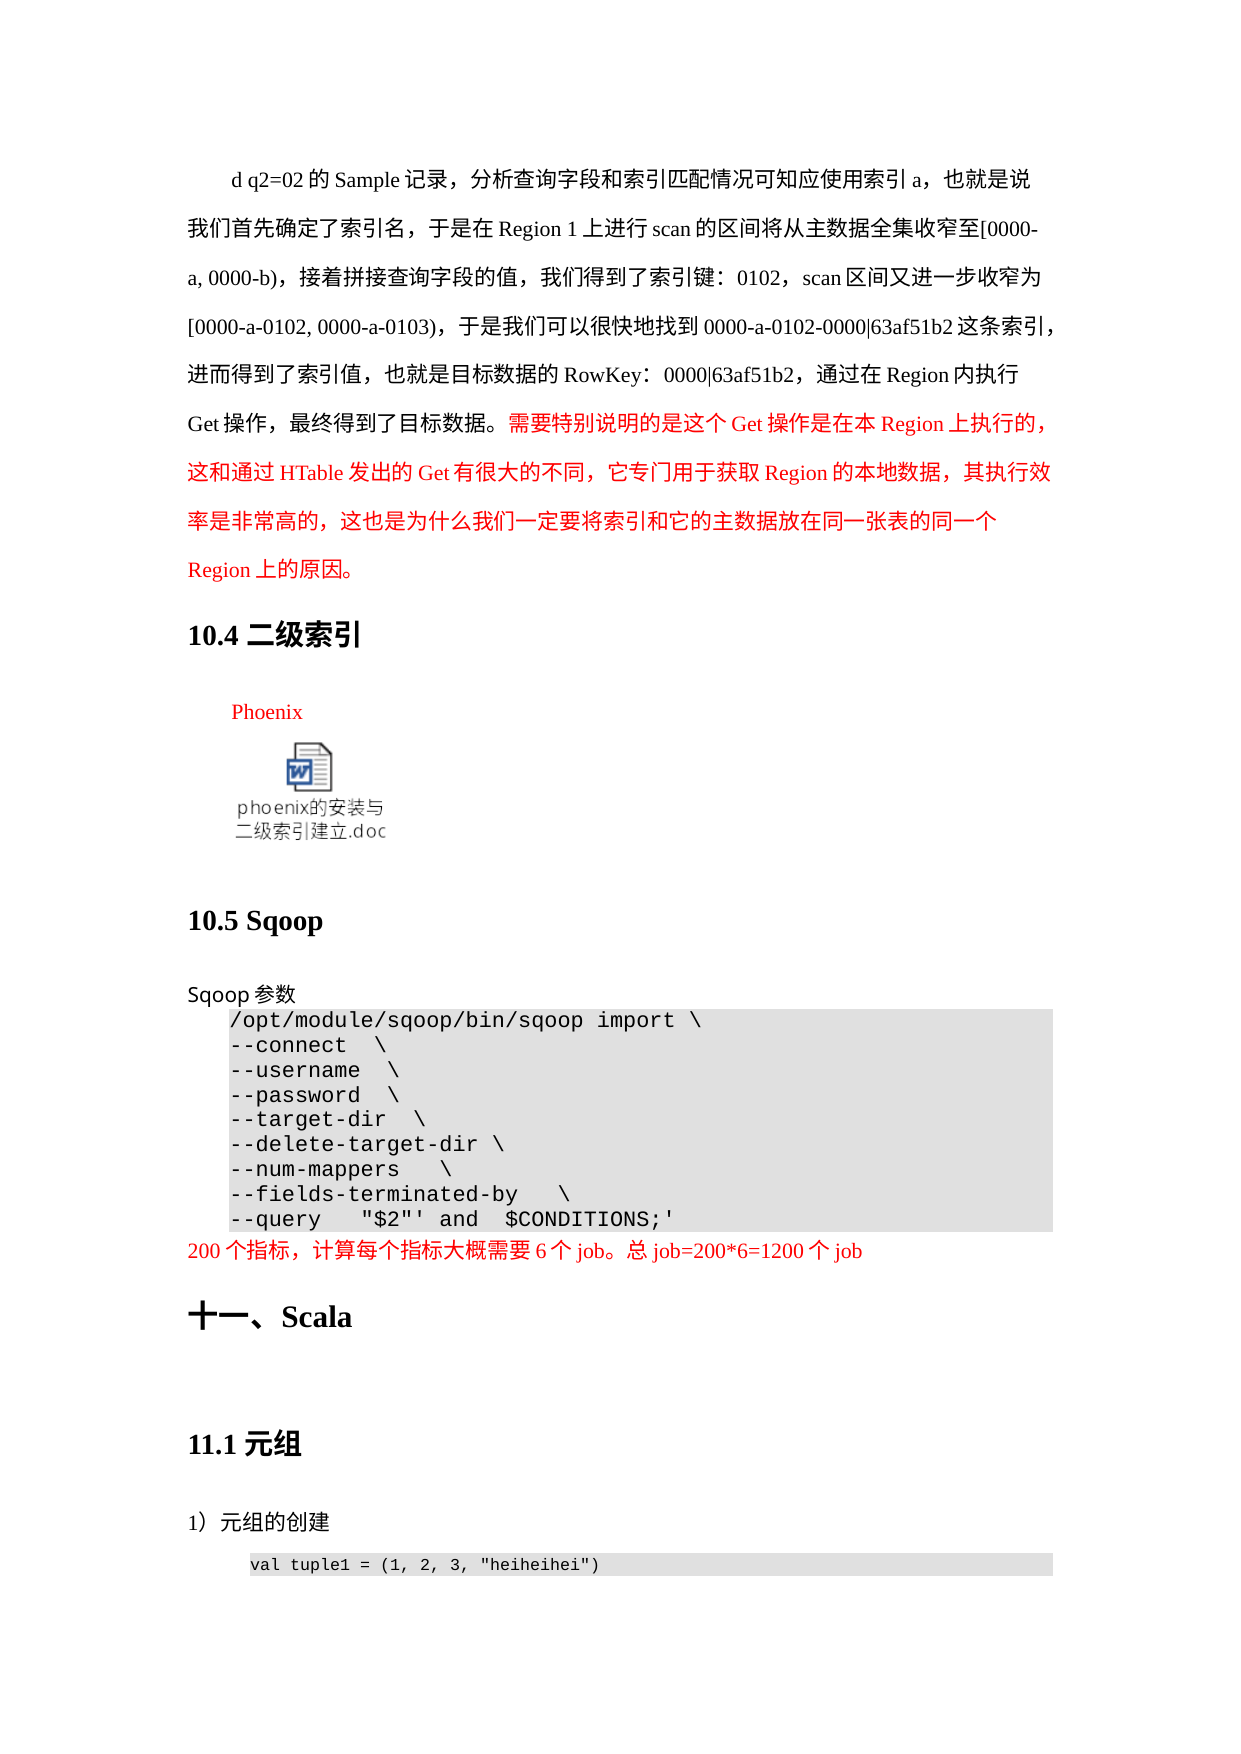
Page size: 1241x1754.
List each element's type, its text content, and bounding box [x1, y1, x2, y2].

subtitle 11.1 元组 [187, 1409, 1053, 1474]
text d q2=02的Sample记录，分析查询字段和索引匹配情况可知应使用索引a，也就是说我们首先确定了索引名，于是在Region 1上进行scan的区间将从主数据全集收窄至[0000-a, 0000-b)，接着拼接查询字段的值，我们得到了索引键：0102，scan区间又进一步收窄为[0000-a-0102, 0000-a-0103)，于是我们可以很快地找到0000-a-0102-0000|63af51b2这条索引，进而得到了索引值，也就是目标数据的RowKey：0000|63af51b2，通过在Region内执行Get操作，最终得到了目标数据。需要特别说明的是这个Get操作是在本Region上执行的，这和通过HTable发出的Get有很大的不同，它专门用于获取Region的本地数据，其执行效率是非常高的，这也是为什么我们一定要将索引和它的主数据放在同一张表的同一个Region上的原因。 [187, 162, 1053, 584]
text --delete-target-dir \ [229, 1133, 1053, 1158]
text --target-dir \ [229, 1108, 1053, 1133]
text --connect \ [229, 1034, 1053, 1059]
text val tuple1 = (1, 2, 3, "heiheihei") [250, 1553, 1053, 1576]
subtitle 10.4 二级索引 [187, 600, 1053, 665]
text --query "$2"' and $CONDITIONS;' [229, 1208, 1053, 1232]
subtitle 10.5 Sqoop [187, 888, 1053, 953]
text /opt/module/sqoop/bin/sqoop import \ [229, 1009, 1053, 1034]
text --num-mappers \ [229, 1158, 1053, 1183]
subtitle 十一、Scala [187, 1281, 1053, 1346]
text 200个指标，计算每个指标大概需要6个job。总job=200*6=1200个job [187, 1232, 1053, 1265]
text 1）元组的创建 [187, 1504, 1053, 1537]
text Phoenix [187, 696, 1053, 728]
text --username \ [229, 1059, 1053, 1084]
text Sqoop参数 [187, 977, 1053, 1009]
text --fields-terminated-by \ [229, 1183, 1053, 1208]
text --password \ [229, 1084, 1053, 1108]
